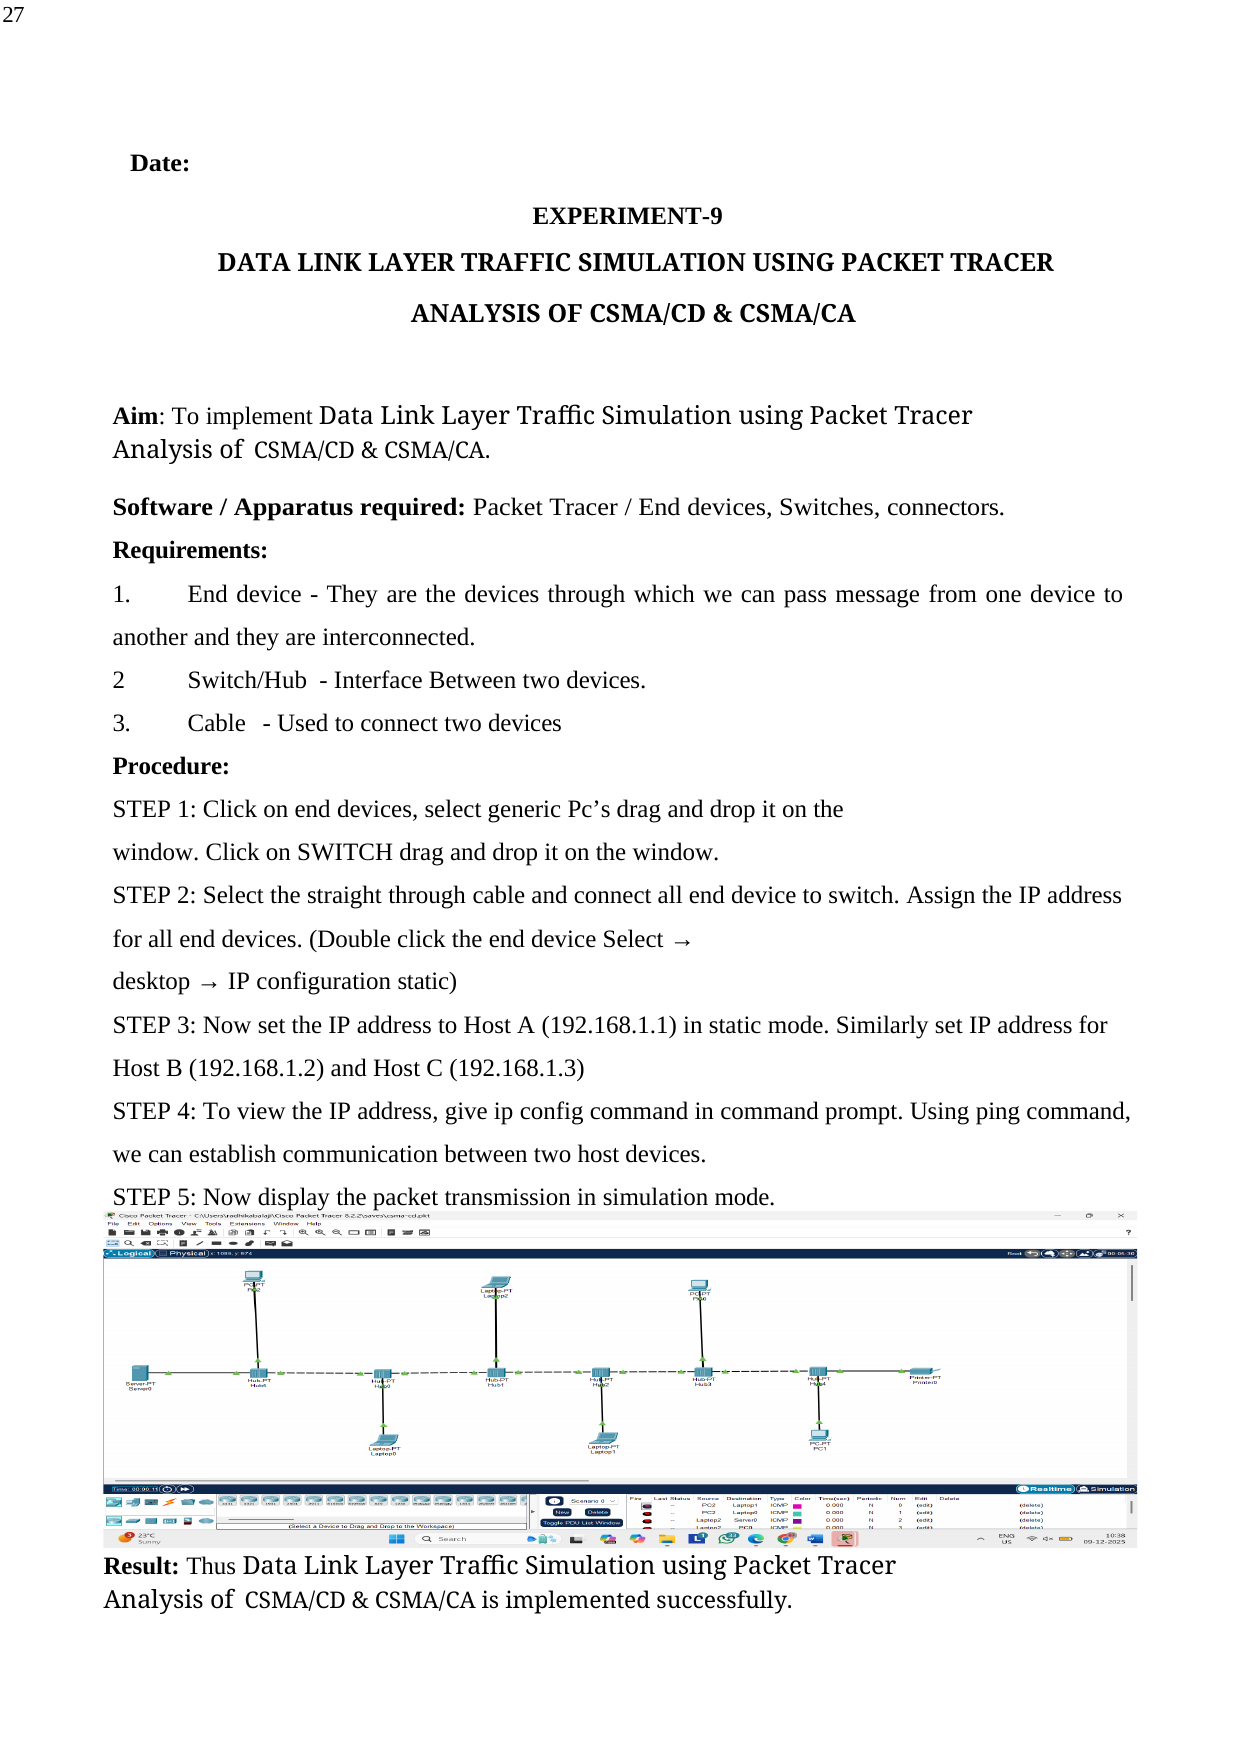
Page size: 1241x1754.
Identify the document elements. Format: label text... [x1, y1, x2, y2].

text desktop → IP configuration static) [112, 967, 1137, 996]
text Procedure: [112, 751, 1137, 780]
text Date: [130, 148, 1137, 177]
text Software / Apparatus required: Packet Tracer / End devices, Switches, connectors. [112, 492, 1137, 521]
picture [103, 1211, 1138, 1548]
text DATA LINK LAYER TRAFFIC SIMULATION USING PACKET TRACER ANALYSIS OF CSMA/CD & CSMA/CA [217, 244, 1137, 330]
text 2 Switch/Hub - Interface Between two devices. [112, 665, 1137, 694]
text STEP 1: Click on end devices, select generic Pc’s drag and drop it on the window. Click on SWITCH drag and drop it on the window. [112, 794, 923, 866]
text 3. Cable - Used to connect two devices [112, 708, 1137, 737]
text STEP 5: Now display the packet transmission in simulation mode. [112, 1182, 1137, 1211]
text STEP 4: To view the IP address, give ip config command in command prompt. Using ping command, we can establish communication between two host devices. [112, 1096, 1137, 1168]
text STEP 3: Now set the IP address to Host A (192.168.1.1) in static mode. Similarly set IP address for Host B (192.168.1.2) and Host C (192.168.1.3) [112, 1010, 1137, 1082]
text Result: Thus Data Link Layer Traffic Simulation using Packet Tracer Analysis of CSMA/CD & CSMA/CA is implemented successfully. [103, 1548, 977, 1616]
text Requirements: [112, 536, 1137, 564]
text Aim: To implement Data Link Layer Traffic Simulation using Packet Tracer Analysis of CSMA/CD & CSMA/CA. [112, 398, 1044, 466]
text EXPERIMENT-9 [119, 201, 1137, 230]
text 1. End device - They are the devices through which we can pass message from one device to another and they are interconnected. [112, 579, 1127, 651]
text STEP 2: Select the straight through cable and connect all end device to switch. Assign the IP address for all end devices. (Double click the end device Select → [112, 881, 1137, 953]
